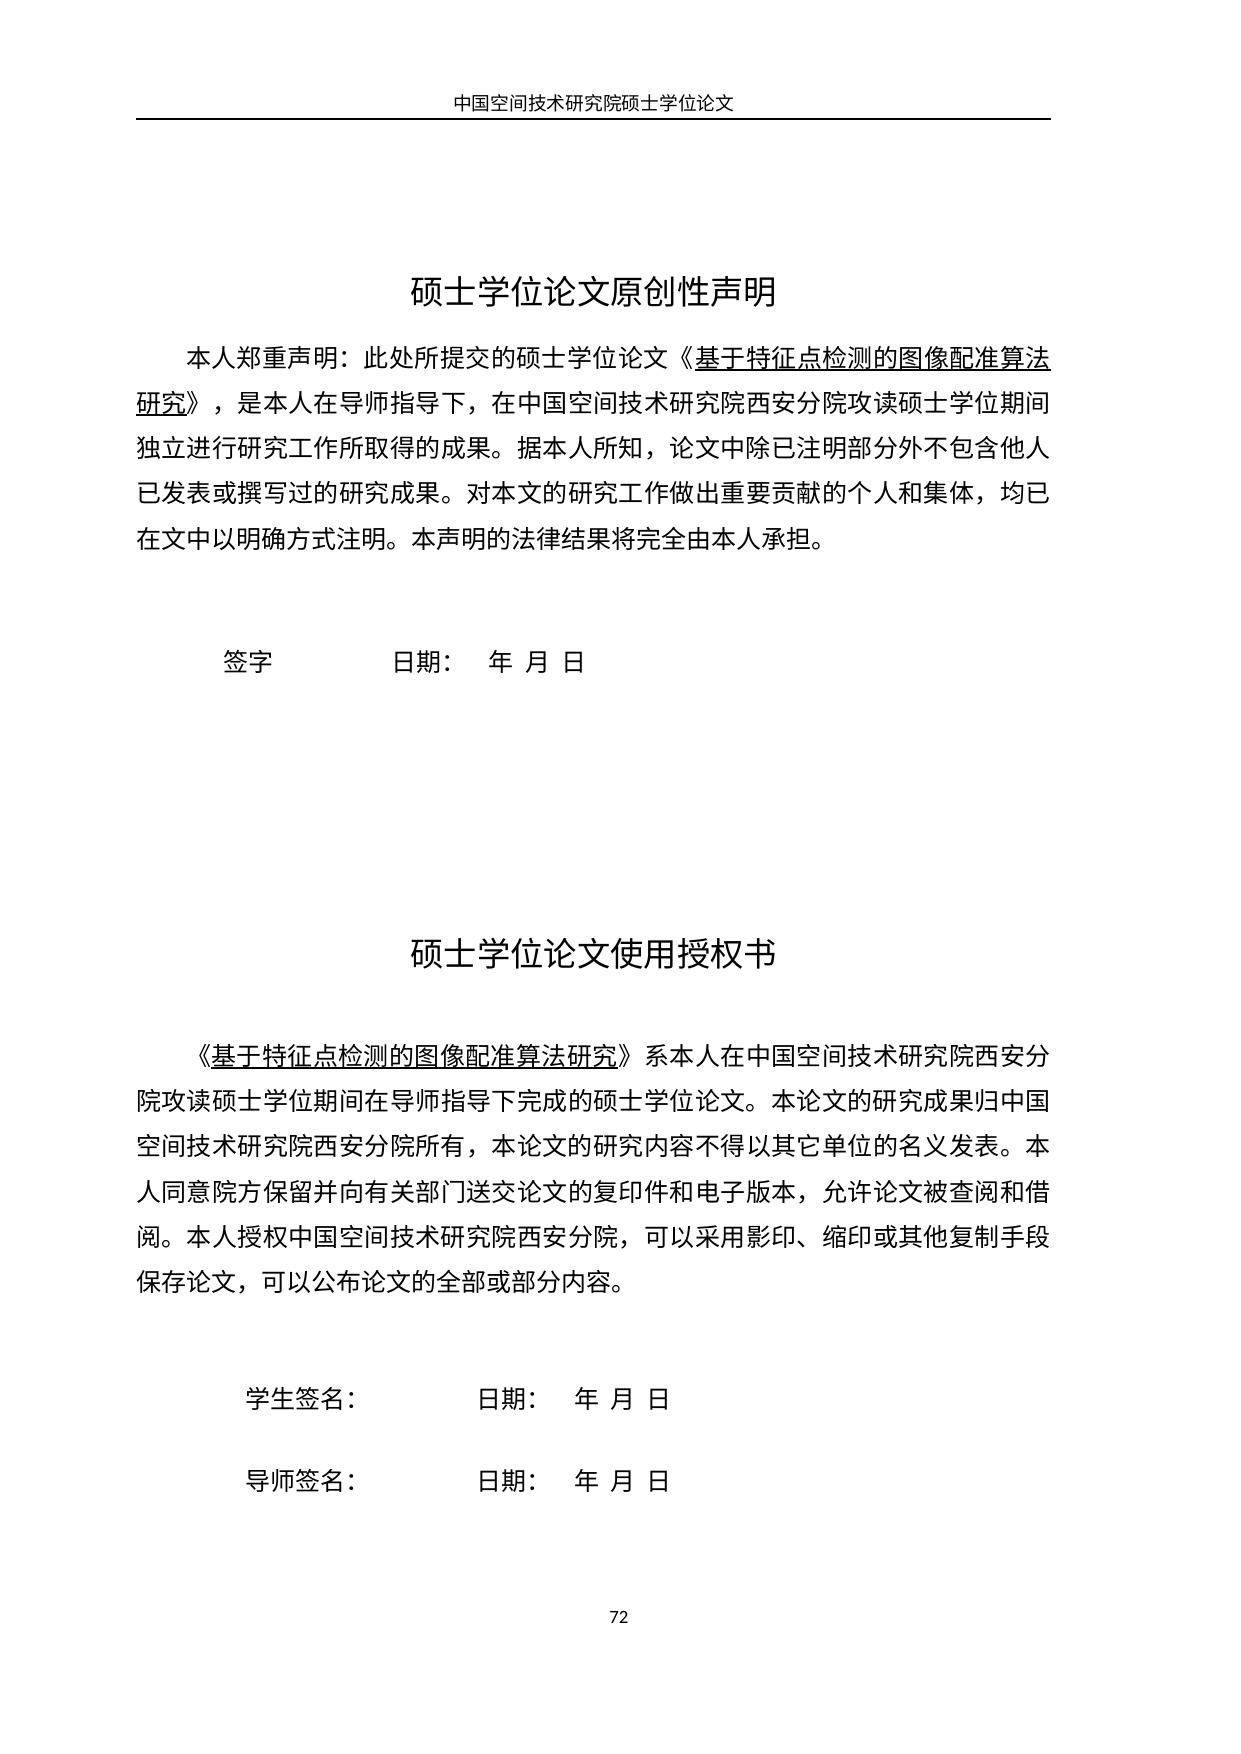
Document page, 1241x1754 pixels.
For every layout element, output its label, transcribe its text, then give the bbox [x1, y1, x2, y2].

text 签字 日期： 年 月 日 [136, 642, 1051, 679]
text 学生签名： 日期： 年 月 日 [136, 1380, 1051, 1416]
text 本人郑重声明：此处所提交的硕士学位论文《基于特征点检测的图像配准算法研究》，是本人在导师指导下，在中国空间技术研究院西安分院攻读硕士学位期间独立进行研究工作所取得的成果。据本人所知，论文中除已注明部分外不包含他人已发表或撰写过的研究成果。对本文的研究工作做出重要贡献的个人和集体，均已在文中以明确方式注明。本声明的法律结果将完全由本人承担。 [136, 338, 1051, 556]
text 《基于特征点检测的图像配准算法研究》系本人在中国空间技术研究院西安分院攻读硕士学位期间在导师指导下完成的硕士学位论文。本论文的研究成果归中国空间技术研究院西安分院所有，本论文的研究内容不得以其它单位的名义发表。本人同意院方保留并向有关部门送交论文的复印件和电子版本，允许论文被查阅和借阅。本人授权中国空间技术研究院西安分院，可以采用影印、缩印或其他复制手段保存论文，可以公布论文的全部或部分内容。 [136, 1036, 1051, 1299]
text 导师签名： 日期： 年 月 日 [136, 1461, 1051, 1497]
subtitle 硕士学位论文使用授权书 [136, 933, 1051, 975]
subtitle 硕士学位论文原创性声明 [136, 271, 1051, 313]
